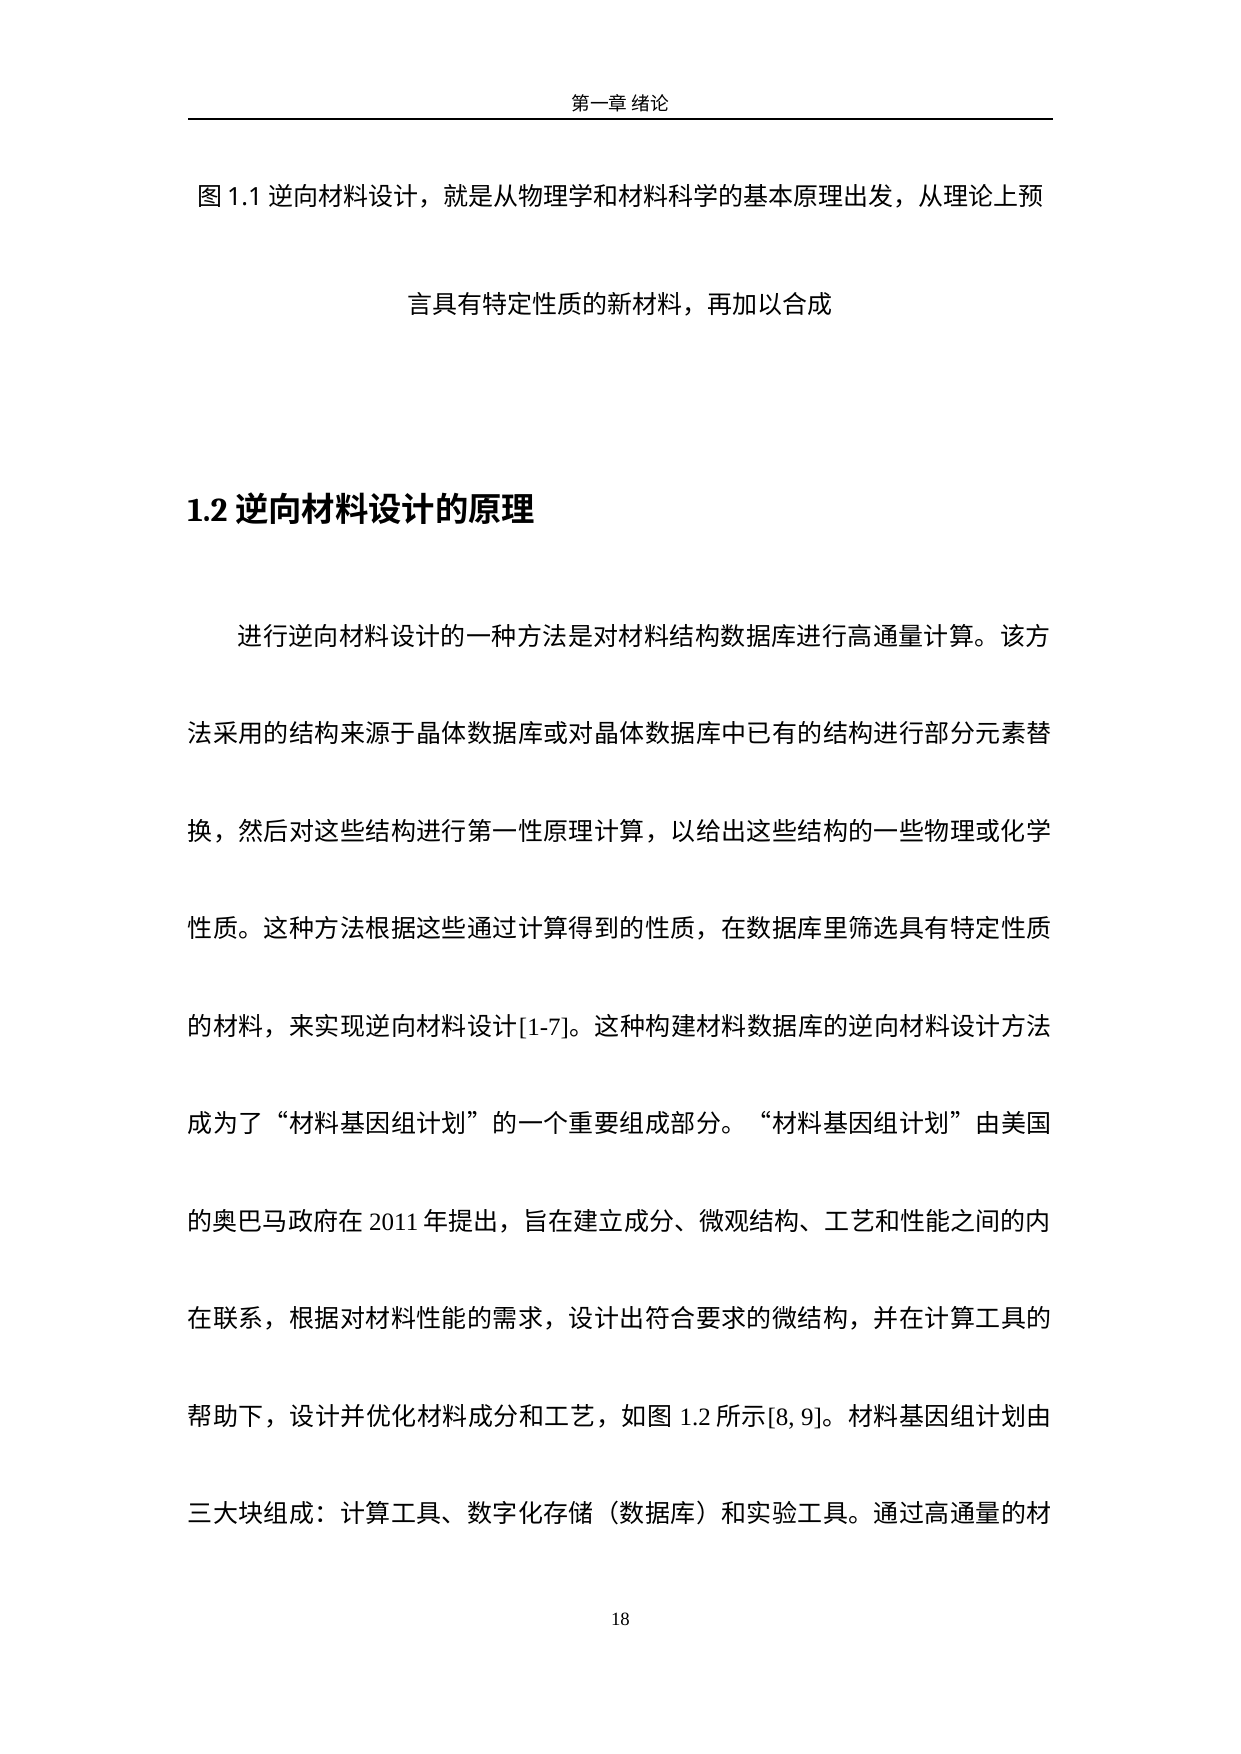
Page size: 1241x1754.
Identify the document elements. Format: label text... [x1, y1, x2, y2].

subtitle 1.2 逆向材料设计的原理 [187, 475, 1053, 540]
text 图1.1 逆向材料设计，就是从物理学和材料科学的基本原理出发，从理论上预言具有特定性质的新材料，再加以合成 [187, 162, 1053, 336]
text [187, 602, 1053, 1544]
